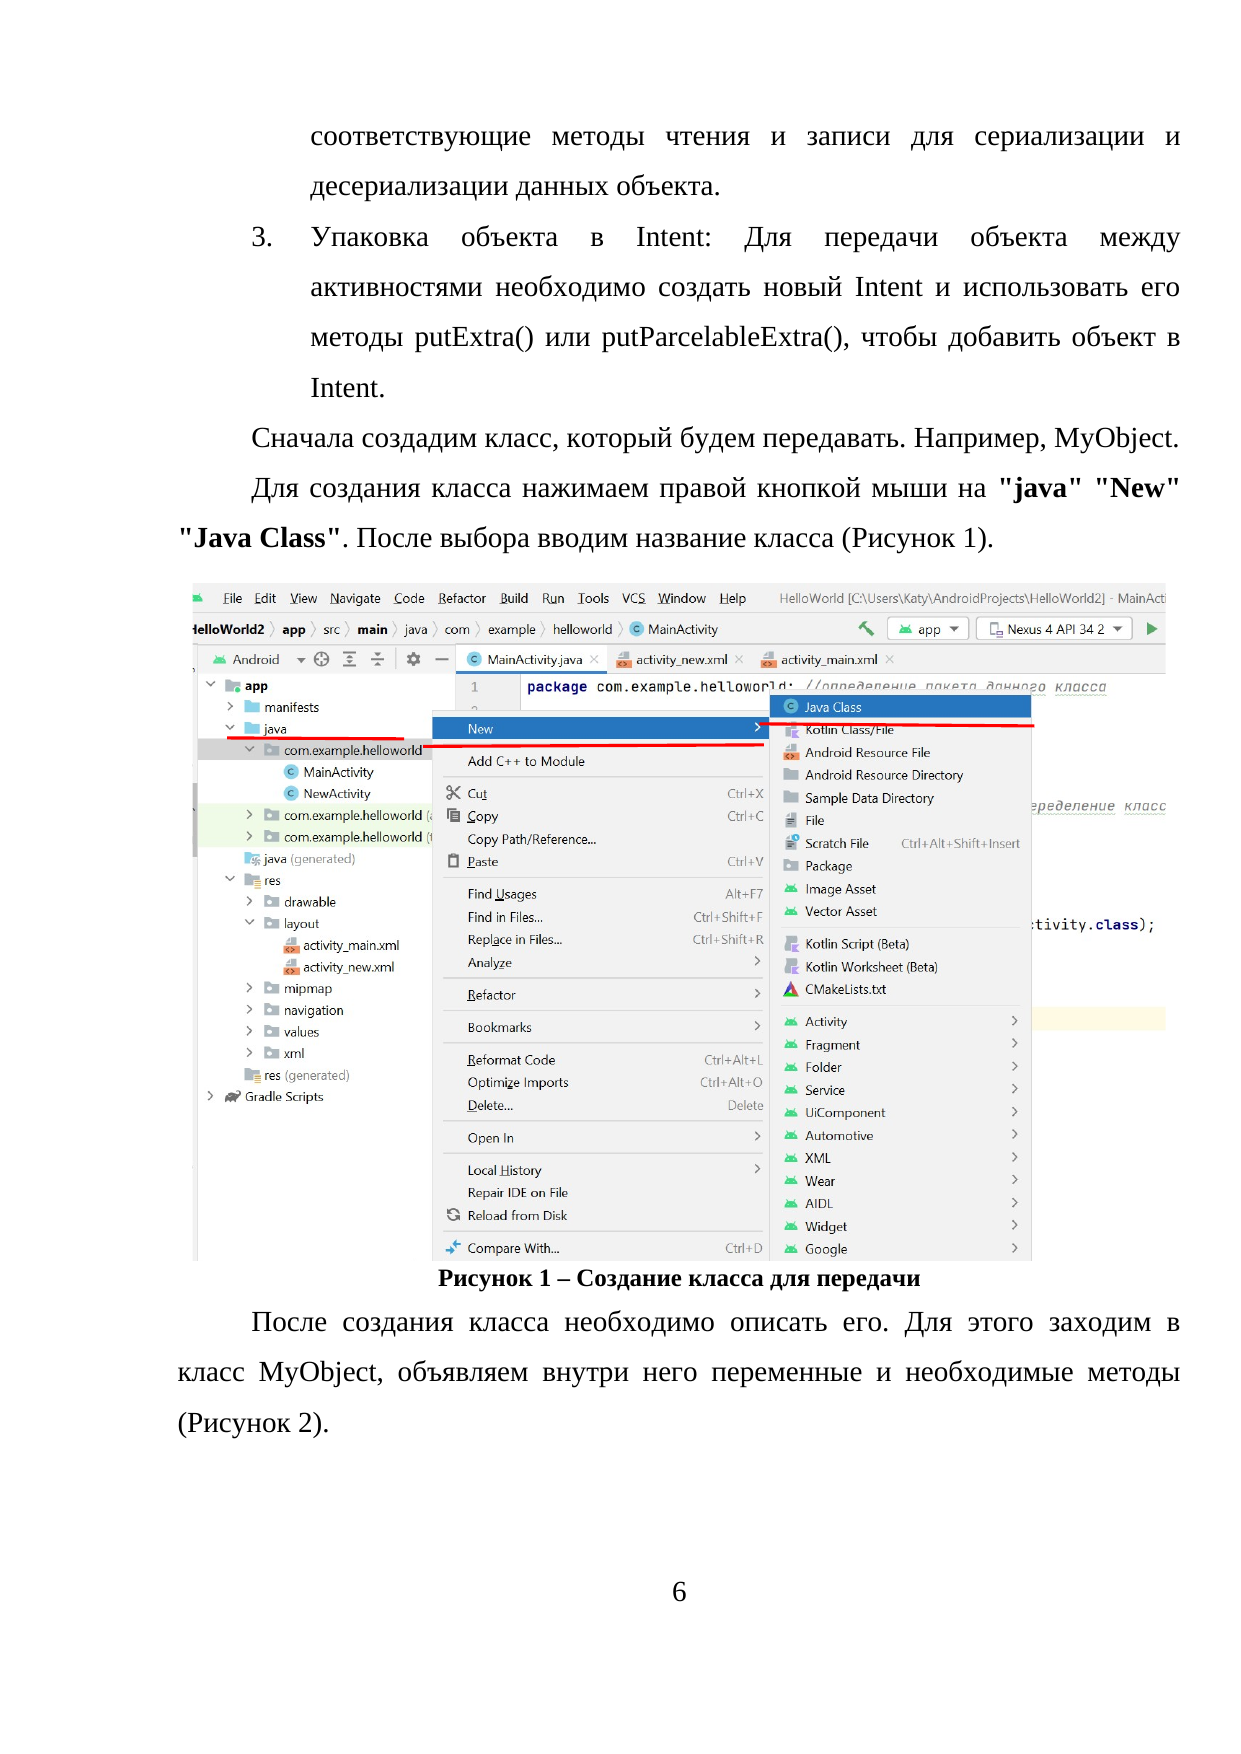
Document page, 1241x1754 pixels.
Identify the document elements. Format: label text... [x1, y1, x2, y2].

text Сначала создадим класс, который будем передавать. Например, MyObject. [177, 420, 1181, 453]
text После создания класса необходимо описать его. Для этого заходим в класс MyObject, объявляем внутри него переменные и необходимые методы (Рисунок 2). [177, 1304, 1181, 1438]
text Для создания класса нажимаем правой кнопкой мыши на "java" "New" "Java Class". После выбора вводим название класса (Рисунок 1). [177, 470, 1181, 554]
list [251, 118, 1181, 202]
list Упаковка объекта в Intent: Для передачи объекта между активностями необходимо создать новый Intent и использовать его методы putExtra() или putParcelableExtra(), чтобы добавить объект в Intent. [251, 219, 1181, 403]
